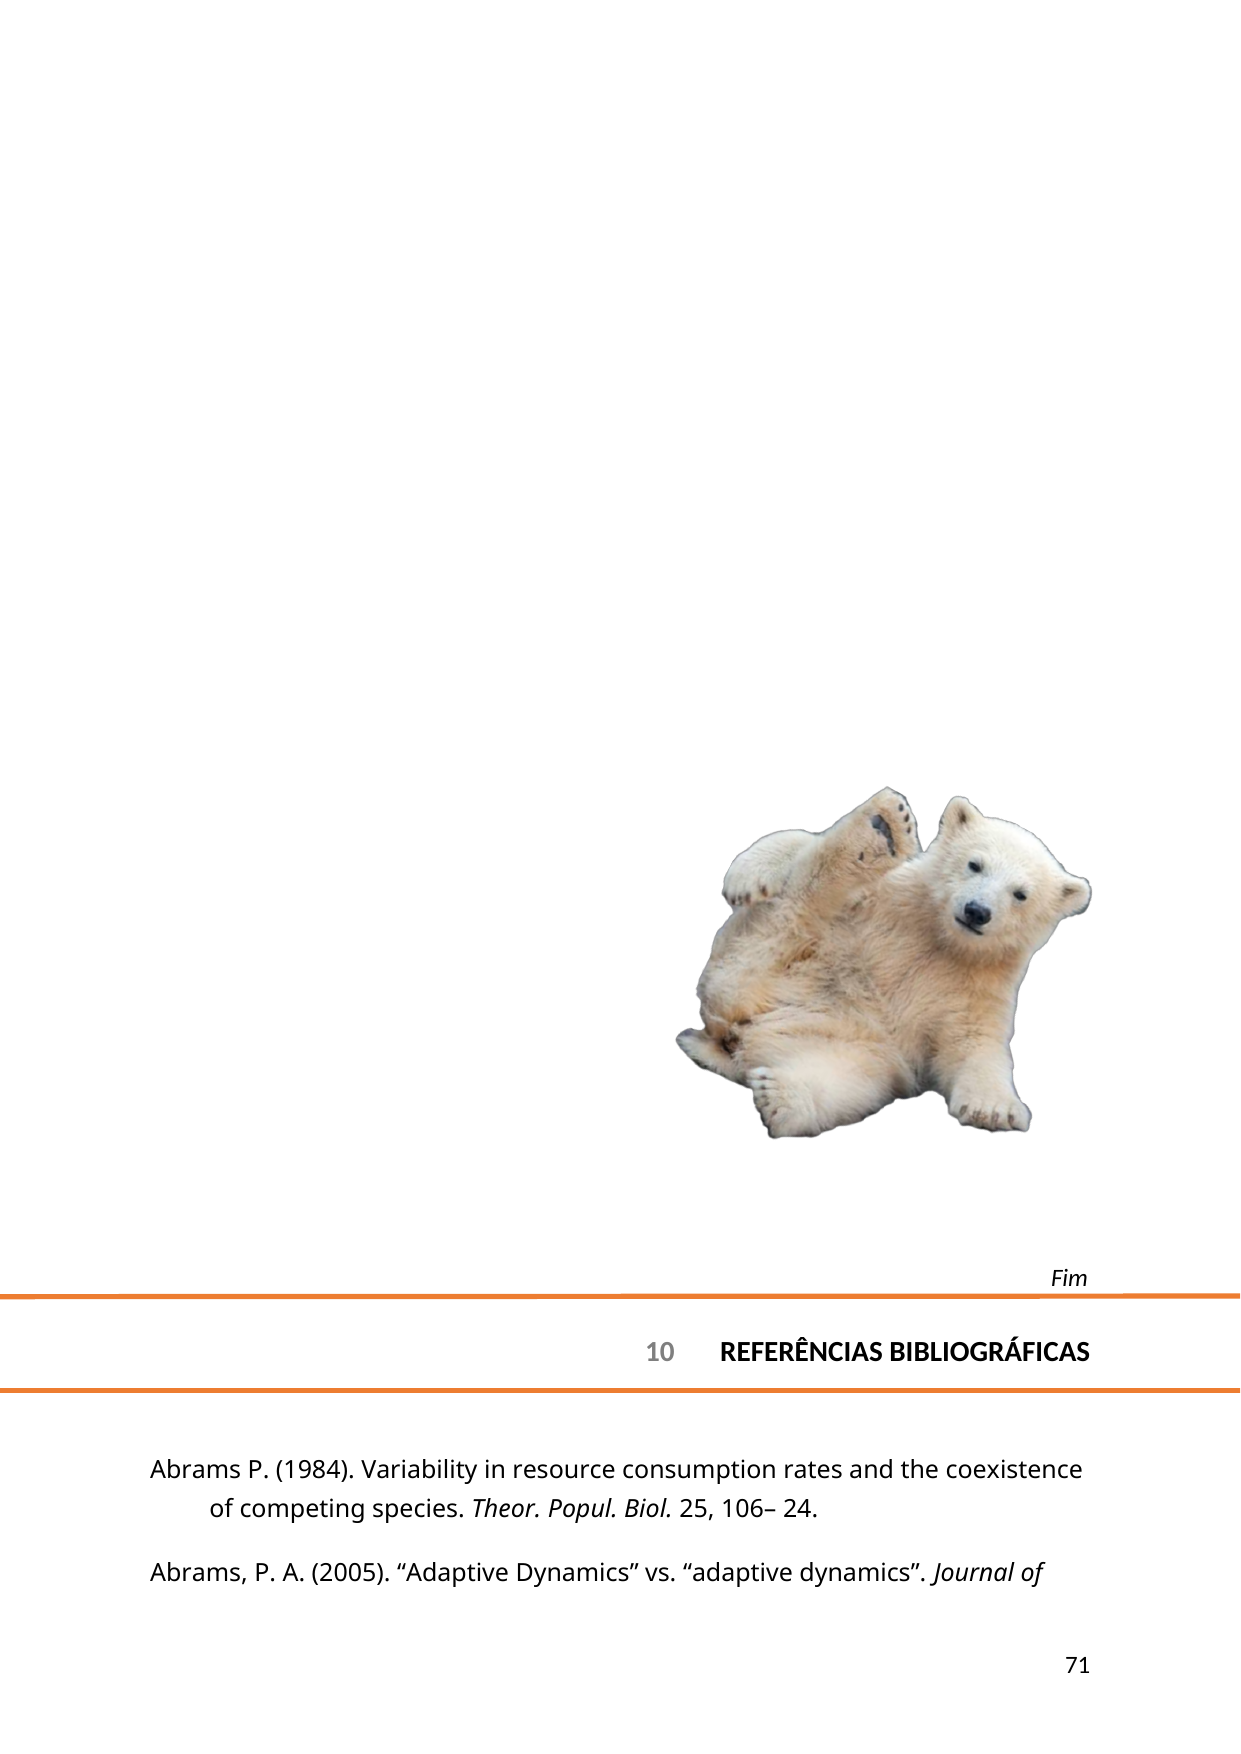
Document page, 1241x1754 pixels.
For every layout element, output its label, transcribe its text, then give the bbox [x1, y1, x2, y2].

text Abrams P. (1984). Variability in resource consumption rates and the coexistence of competing species. Theor. Popul. Biol. 25, 106– 24. [150, 1451, 1090, 1524]
subtitle 10 REFERÊNCIAS BIBLIOGRÁFICAS [150, 1333, 1090, 1368]
text Fim [225, 1262, 1090, 1292]
picture [624, 713, 1156, 1246]
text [150, 1554, 1090, 1589]
